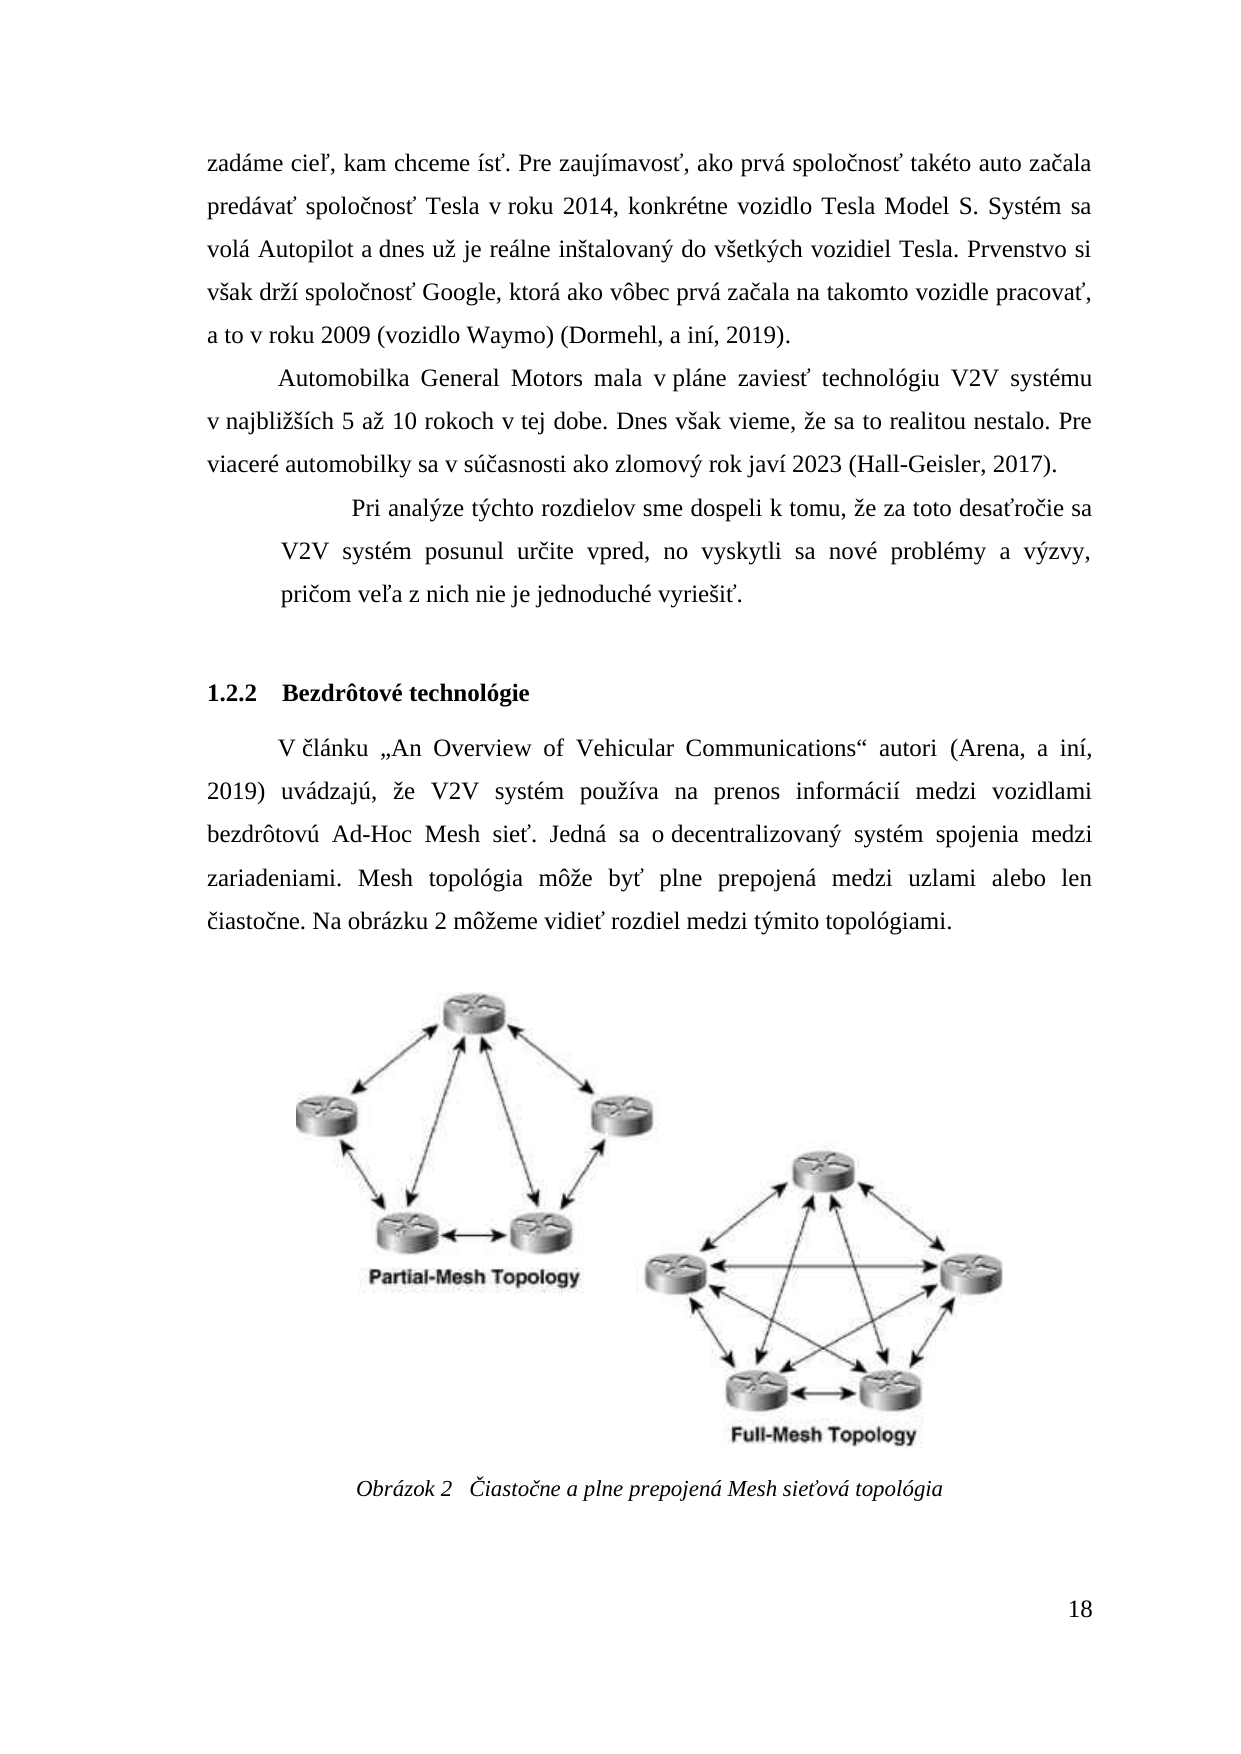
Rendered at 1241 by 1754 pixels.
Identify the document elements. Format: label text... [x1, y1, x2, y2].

subtitle 1.2.2 Bezdrôtové technológie [207, 678, 1092, 706]
picture [296, 992, 1004, 1449]
text Automobilka General Motors mala v pláne zaviesť technológiu V2V systému v najbližších 5 až 10 rokoch v tej dobe. Dnes však vieme, že sa to realitou nestalo. Pre viaceré automobilky sa v súčasnosti ako zlomový rok javí 2023 . [207, 363, 1092, 478]
text Pri analýze týchto rozdielov sme dospeli k tomu, že za toto desaťročie sa V2V systém posunul určite vpred, no vyskytli sa nové problémy a výzvy, pričom veľa z nich nie je jednoduché vyriešiť. [281, 493, 1092, 608]
text V článku „An Overview of Vehicular Communications“ autori uvádzajú, že V2V systém používa na prenos informácií medzi vozidlami bezdrôtovú Ad-Hoc Mesh sieť. Jedná sa o decentralizovaný systém spojenia medzi zariadeniami. Mesh topológia môže byť plne prepojená medzi uzlami alebo len čiastočne. Na obrázku 2 môžeme vidieť rozdiel medzi týmito topológiami. [207, 733, 1092, 934]
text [207, 148, 1092, 349]
